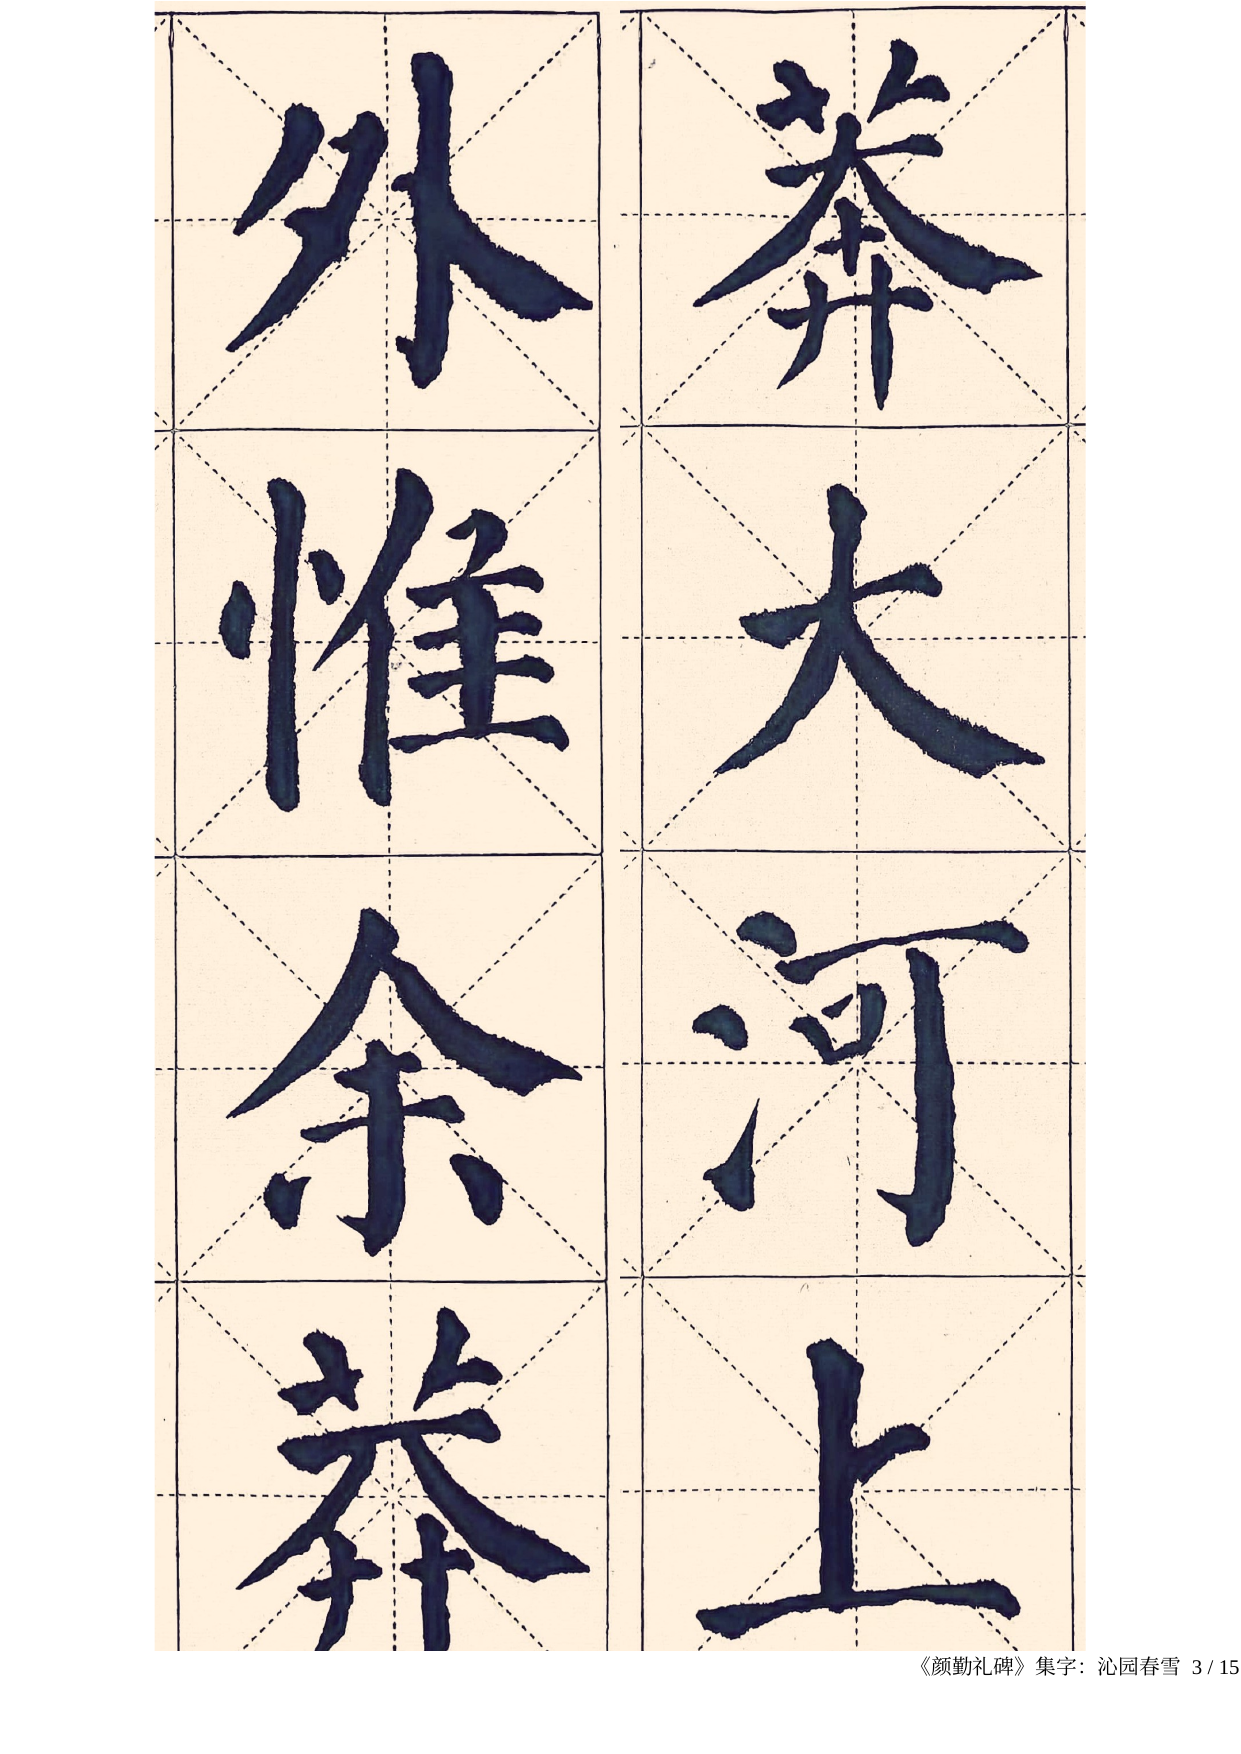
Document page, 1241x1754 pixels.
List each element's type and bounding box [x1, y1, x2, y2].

picture [154, 1, 1086, 1651]
